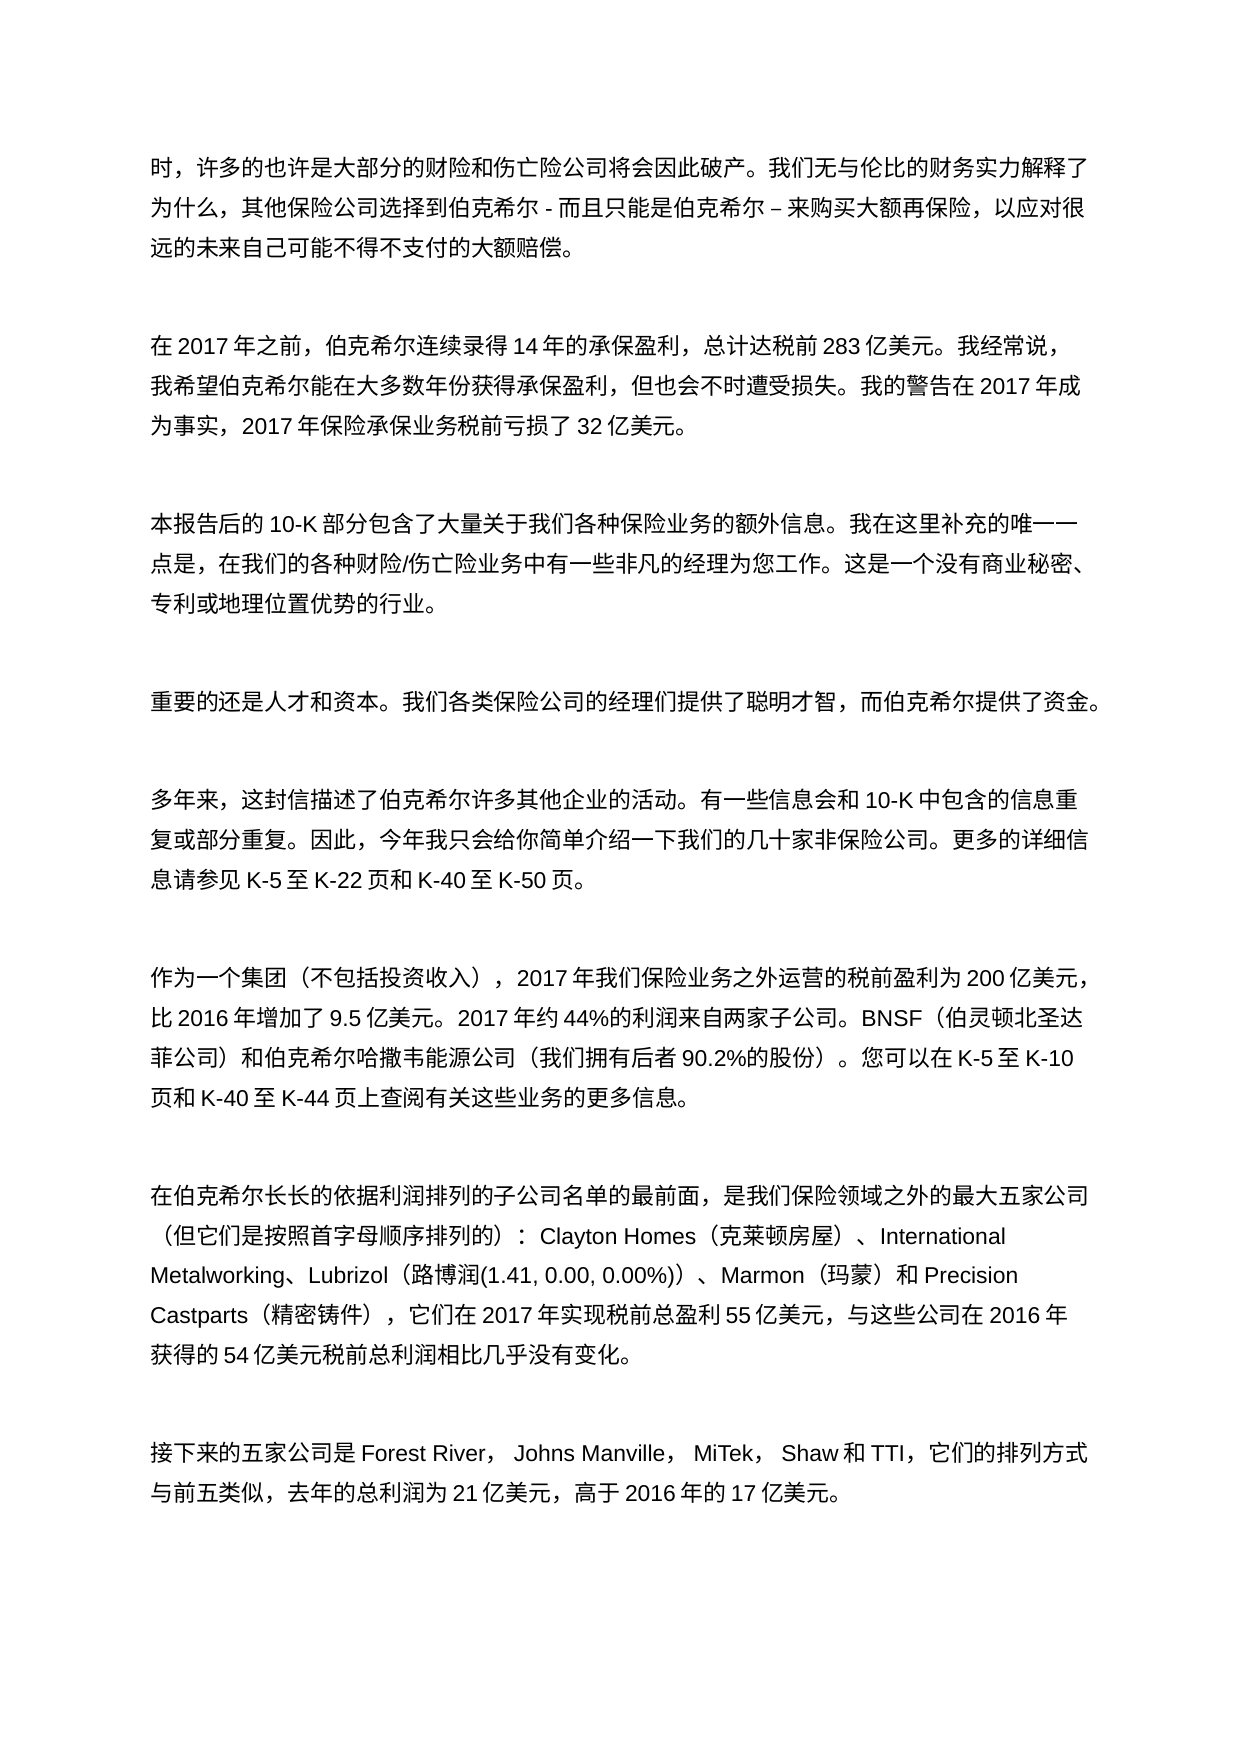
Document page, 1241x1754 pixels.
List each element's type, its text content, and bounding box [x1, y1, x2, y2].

text 作为一个集团（不包括投资收入），2017年我们保险业务之外运营的税前盈利为200亿美元，比2016年增加了9.5亿美元。2017年约44%的利润来自两家子公司。BNSF（伯灵顿北圣达菲公司）和伯克希尔哈撒韦能源公司（我们拥有后者90.2%的股份）。您可以在K-5至K-10页和K-40至K-44页上查阅有关这些业务的更多信息。 [150, 960, 1090, 1113]
text 在伯克希尔长长的依据利润排列的子公司名单的最前面，是我们保险领域之外的最大五家公司（但它们是按照首字母顺序排列的）：Clayton Homes（克莱顿房屋）、International Metalworking、Lubrizol（路博润(1.41, 0.00, 0.00%)）、Marmon（玛蒙）和Precision Castparts（精密铸件），它们在2017年实现税前总盈利55亿美元，与这些公司在2016年获得的54亿美元税前总利润相比几乎没有变化。 [150, 1178, 1090, 1370]
text 本报告后的10-K部分包含了大量关于我们各种保险业务的额外信息。我在这里补充的唯一一点是，在我们的各种财险/伤亡险业务中有一些非凡的经理为您工作。这是一个没有商业秘密、专利或地理位置优势的行业。 [150, 506, 1090, 619]
text 多年来，这封信描述了伯克希尔许多其他企业的活动。有一些信息会和10-K中包含的信息重复或部分重复。因此，今年我只会给你简单介绍一下我们的几十家非保险公司。更多的详细信息请参见K-5至K-22页和K-40至K-50页。 [150, 782, 1090, 895]
text 在2017年之前，伯克希尔连续录得14年的承保盈利，总计达税前283亿美元。我经常说，我希望伯克希尔能在大多数年份获得承保盈利，但也会不时遭受损失。我的警告在2017年成为事实，2017年保险承保业务税前亏损了32亿美元。 [150, 328, 1090, 441]
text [150, 150, 1090, 263]
text 接下来的五家公司是Forest River， Johns Manville， MiTek， Shaw和TTI，它们的排列方式与前五类似，去年的总利润为21亿美元，高于2016年的17亿美元。 [150, 1435, 1090, 1508]
text 重要的还是人才和资本。我们各类保险公司的经理们提供了聪明才智，而伯克希尔提供了资金。 [150, 684, 1090, 717]
